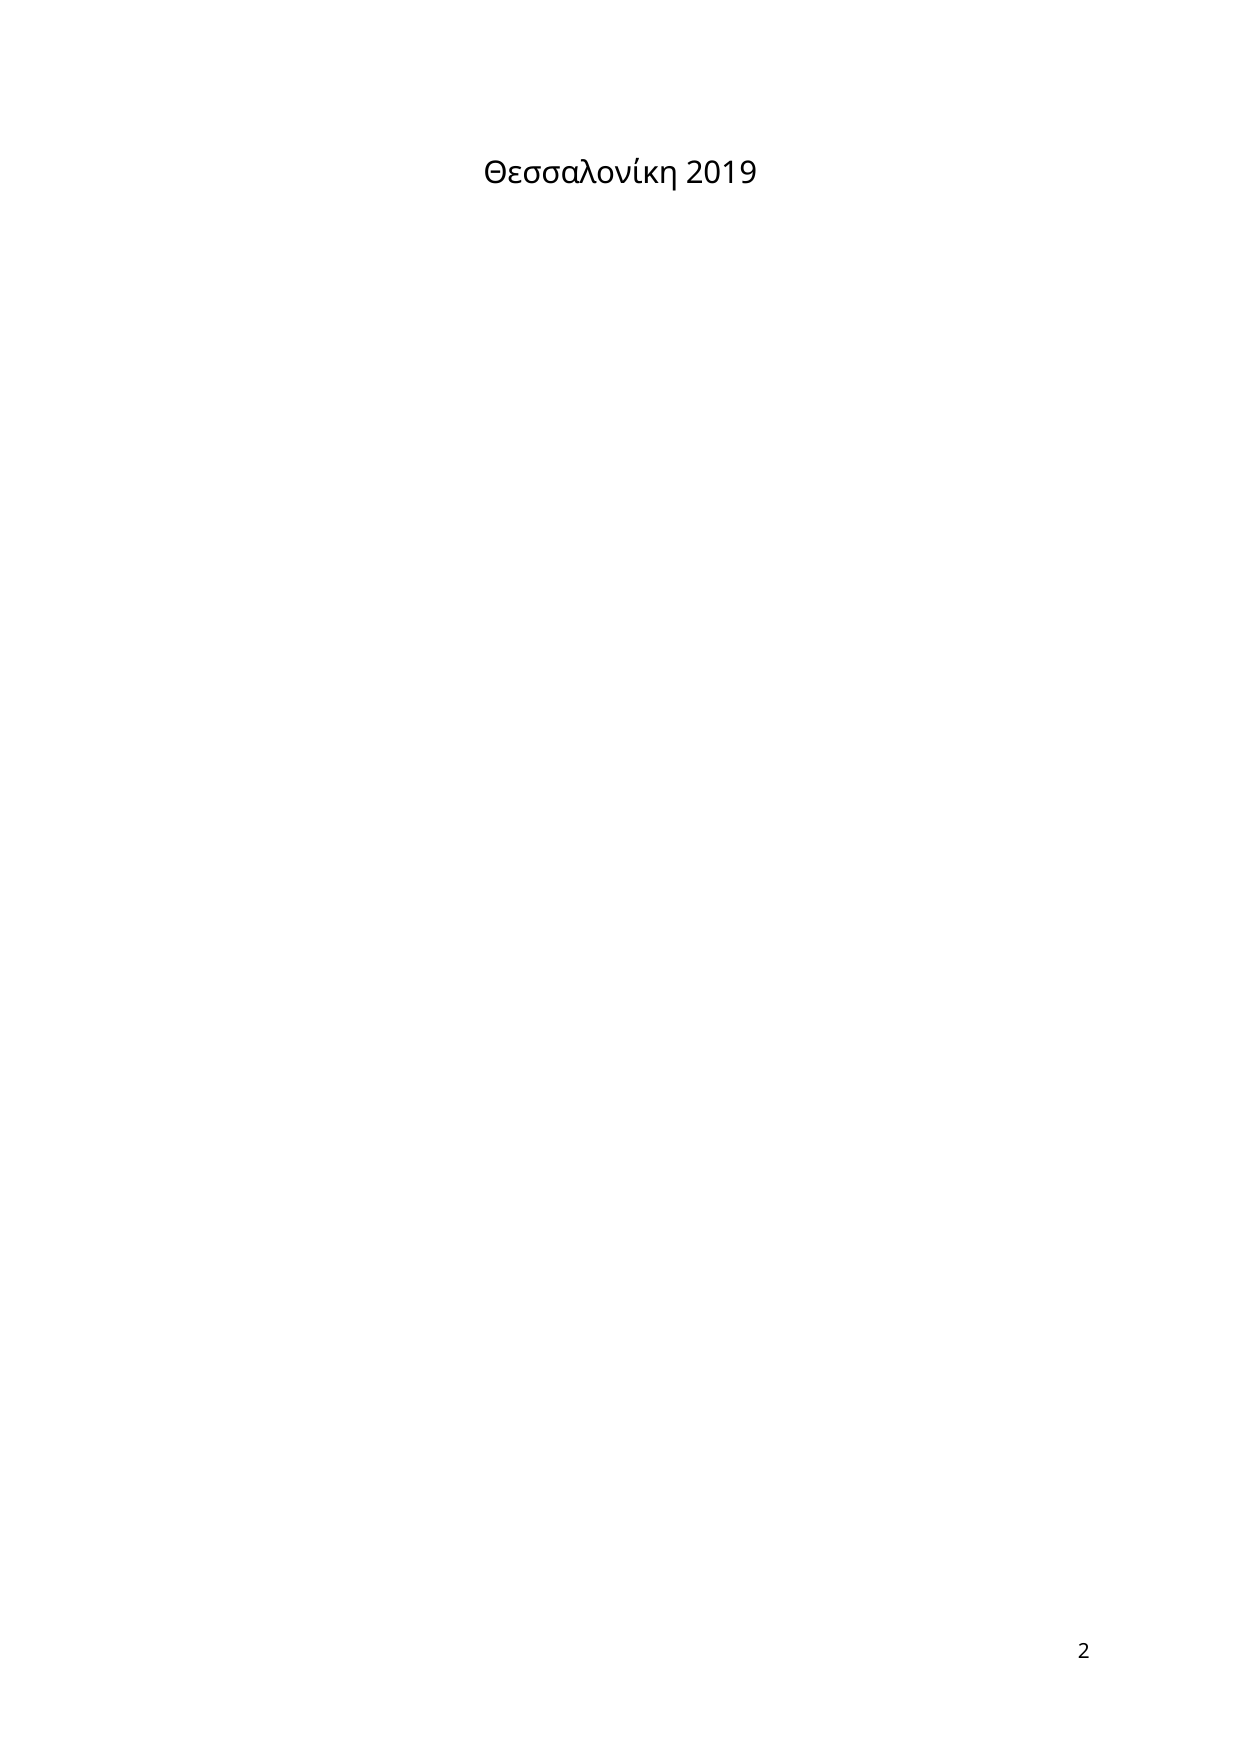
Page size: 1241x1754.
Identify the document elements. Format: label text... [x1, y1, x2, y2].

text Θεσσαλονίκη 2019 [150, 150, 1090, 193]
